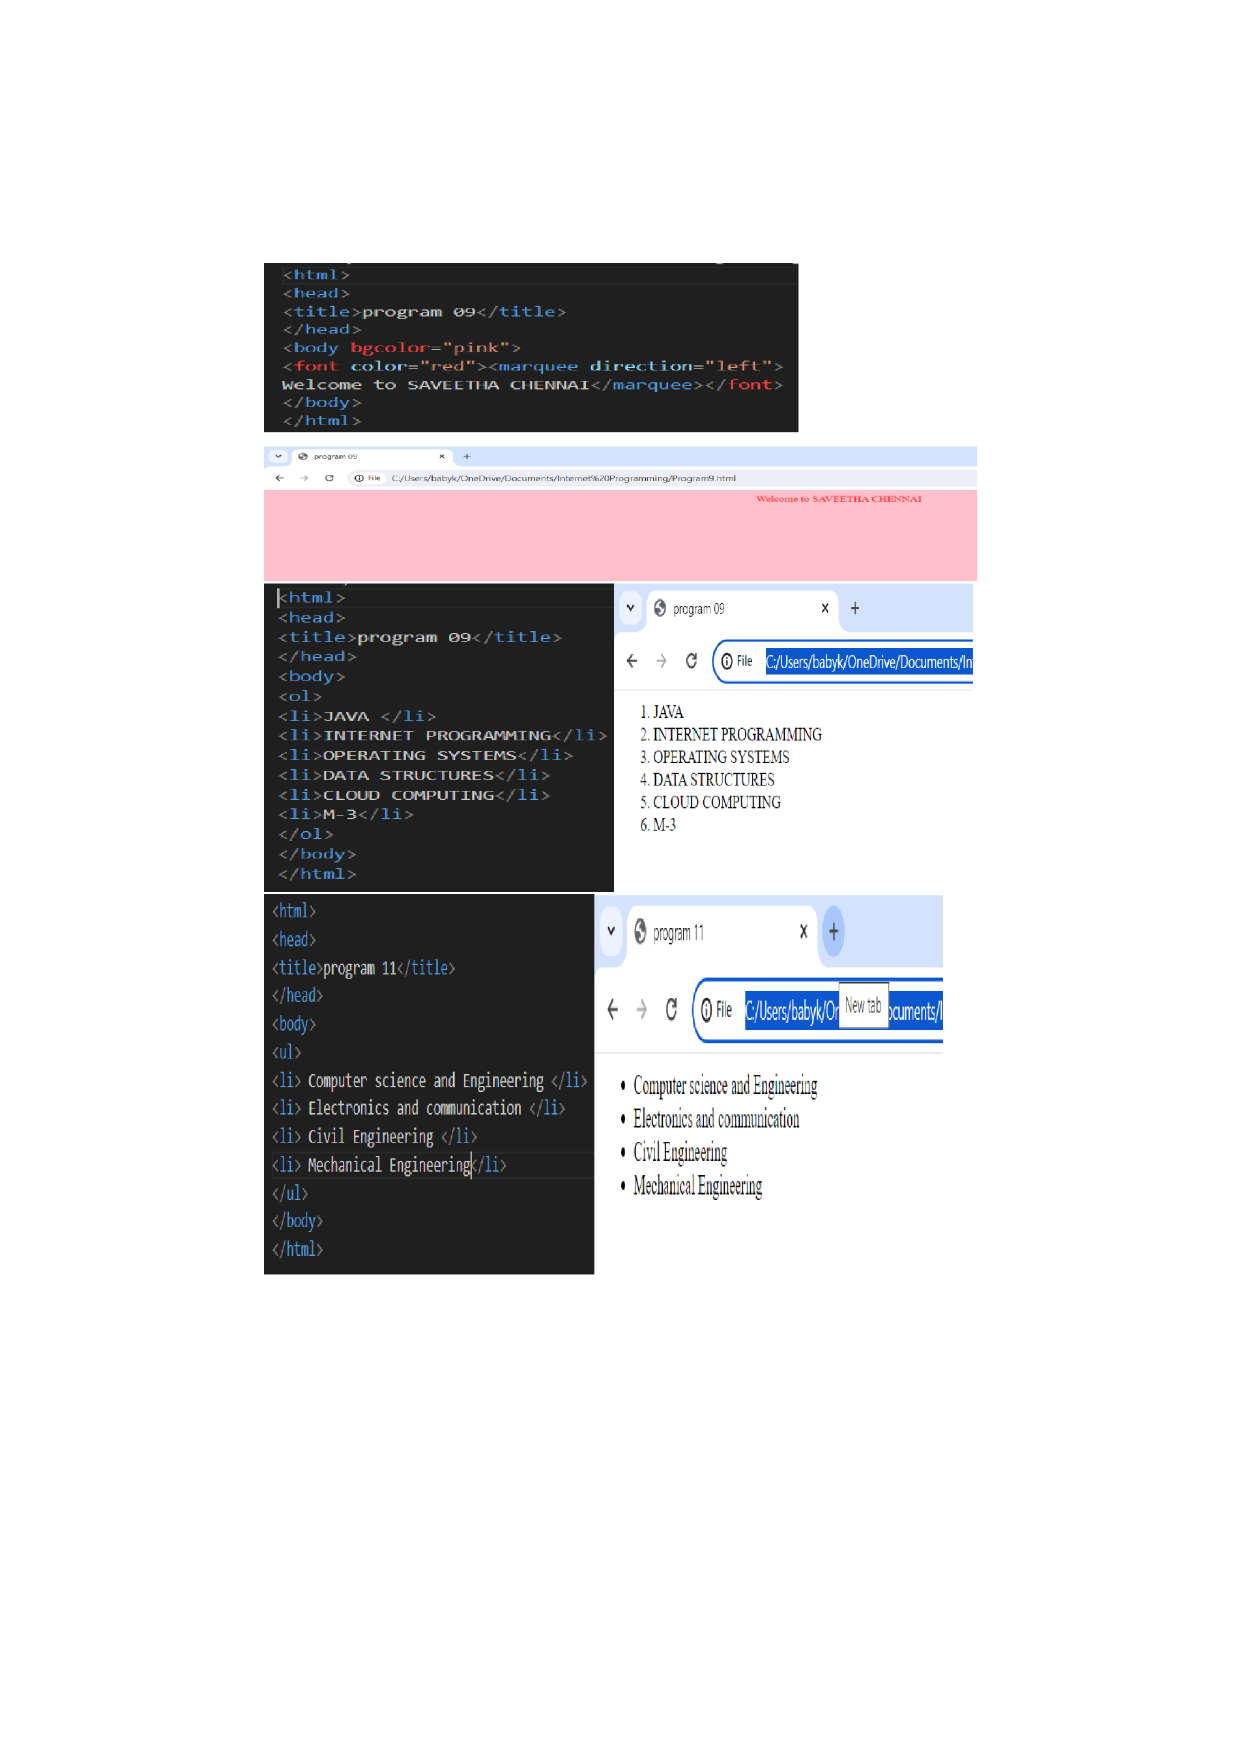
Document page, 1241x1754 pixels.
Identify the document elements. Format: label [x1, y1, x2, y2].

picture [150, 150, 1091, 1480]
